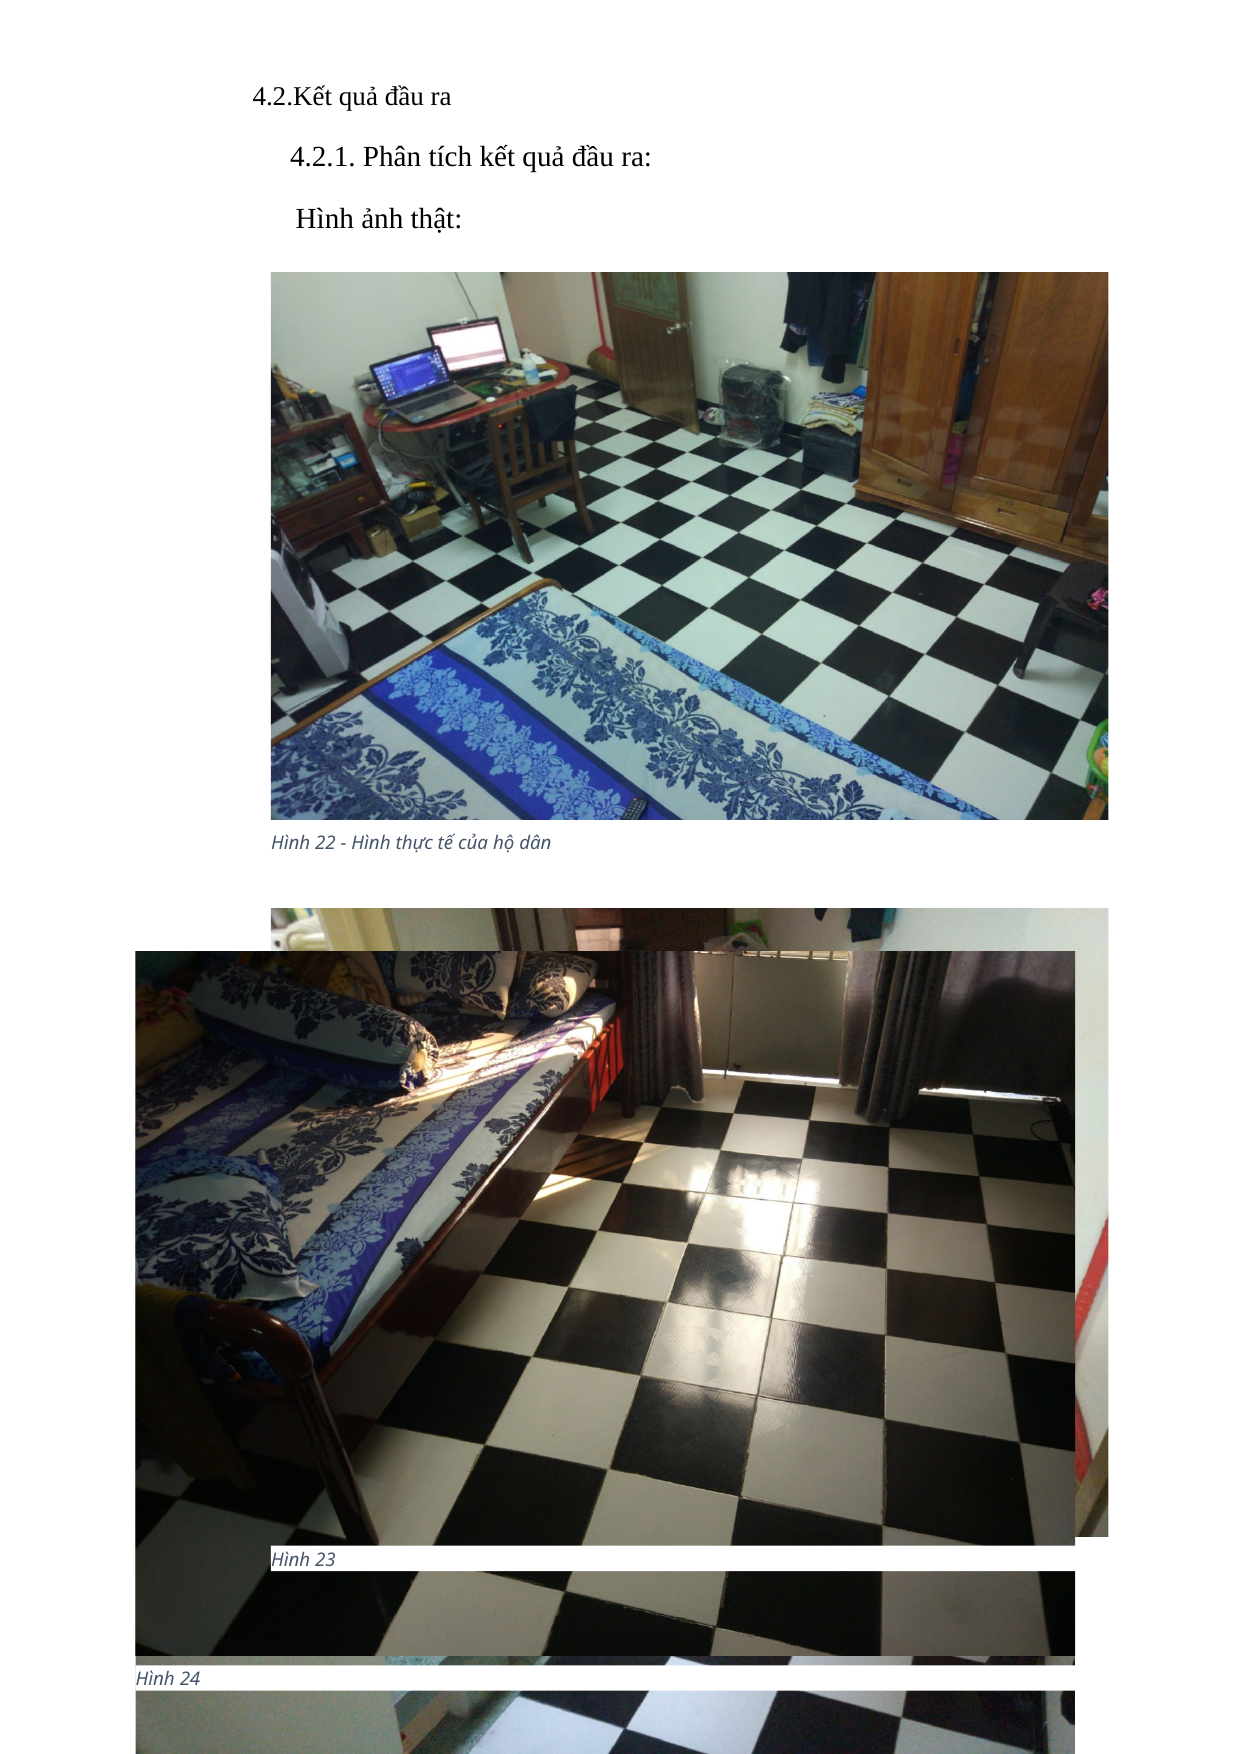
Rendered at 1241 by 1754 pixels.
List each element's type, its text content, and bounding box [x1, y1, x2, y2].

subtitle 4.2.1. Phân tích kết quả đầu ra: [290, 139, 1122, 172]
picture [270, 272, 1109, 820]
picture [135, 1691, 1075, 1754]
picture [135, 908, 1109, 1665]
text Hình ảnh thật: [295, 202, 1122, 235]
subtitle 4.2.Kết quả đầu ra [252, 80, 1122, 111]
